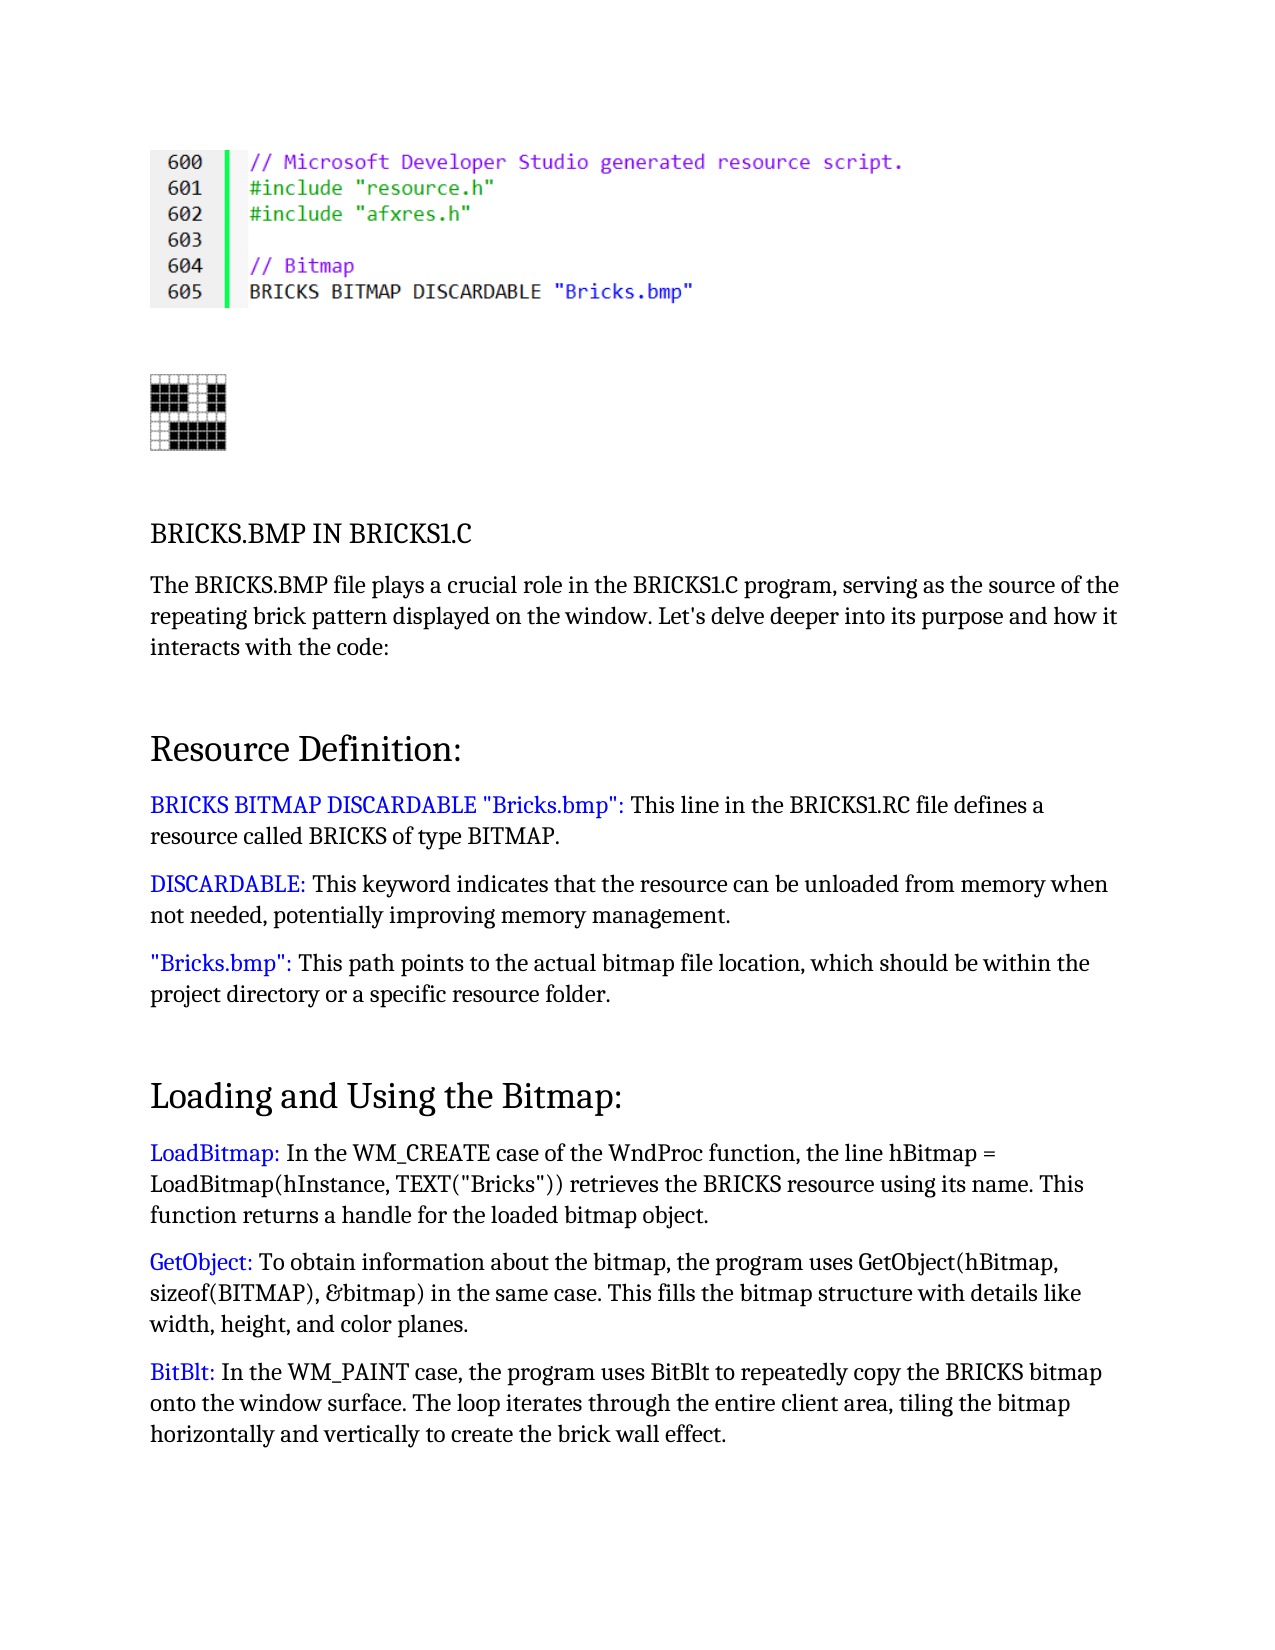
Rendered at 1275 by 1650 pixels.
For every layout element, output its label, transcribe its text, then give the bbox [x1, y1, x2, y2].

picture [150, 374, 227, 451]
text Resource Definition: [150, 728, 1125, 771]
text LoadBitmap: In the WM_CREATE case of the WndProc function, the line hBitmap = LoadBitmap(hInstance, TEXT("Bricks")) retrieves the BRICKS resource using its name. This function returns a handle for the loaded bitmap object. [150, 1138, 1125, 1229]
text BitBlt: In the WM_PAINT case, the program uses BitBlt to repeatedly copy the BRICKS bitmap onto the window surface. The loop iterates through the entire client area, tiling the bitmap horizontally and vertically to create the brick wall effect. [150, 1358, 1125, 1449]
text "Bricks.bmp": This path points to the actual bitmap file location, which should be within the project directory or a specific resource folder. [150, 949, 1125, 1008]
text The BRICKS.BMP file plays a crucial role in the BRICKS1.C program, serving as the source of the repeating brick pattern displayed on the window. Let's delve deeper into its purpose and how it interacts with the code: [150, 571, 1125, 661]
text Loading and Using the Bitmap: [150, 1075, 1125, 1118]
text BRICKS BITMAP DISCARDABLE "Bricks.bmp": This line in the BRICKS1.RC file defines a resource called BRICKS of type BITMAP. [150, 791, 1125, 851]
text BRICKS.BMP IN BRICKS1.C [150, 518, 1125, 551]
picture [150, 150, 936, 308]
text GetObject: To obtain information about the bitmap, the program uses GetObject(hBitmap, sizeof(BITMAP), &bitmap) in the same case. This fills the bitmap structure with details like width, height, and color planes. [150, 1248, 1125, 1339]
text DISCARDABLE: This keyword indicates that the resource can be unloaded from memory when not needed, potentially improving memory management. [150, 870, 1125, 930]
